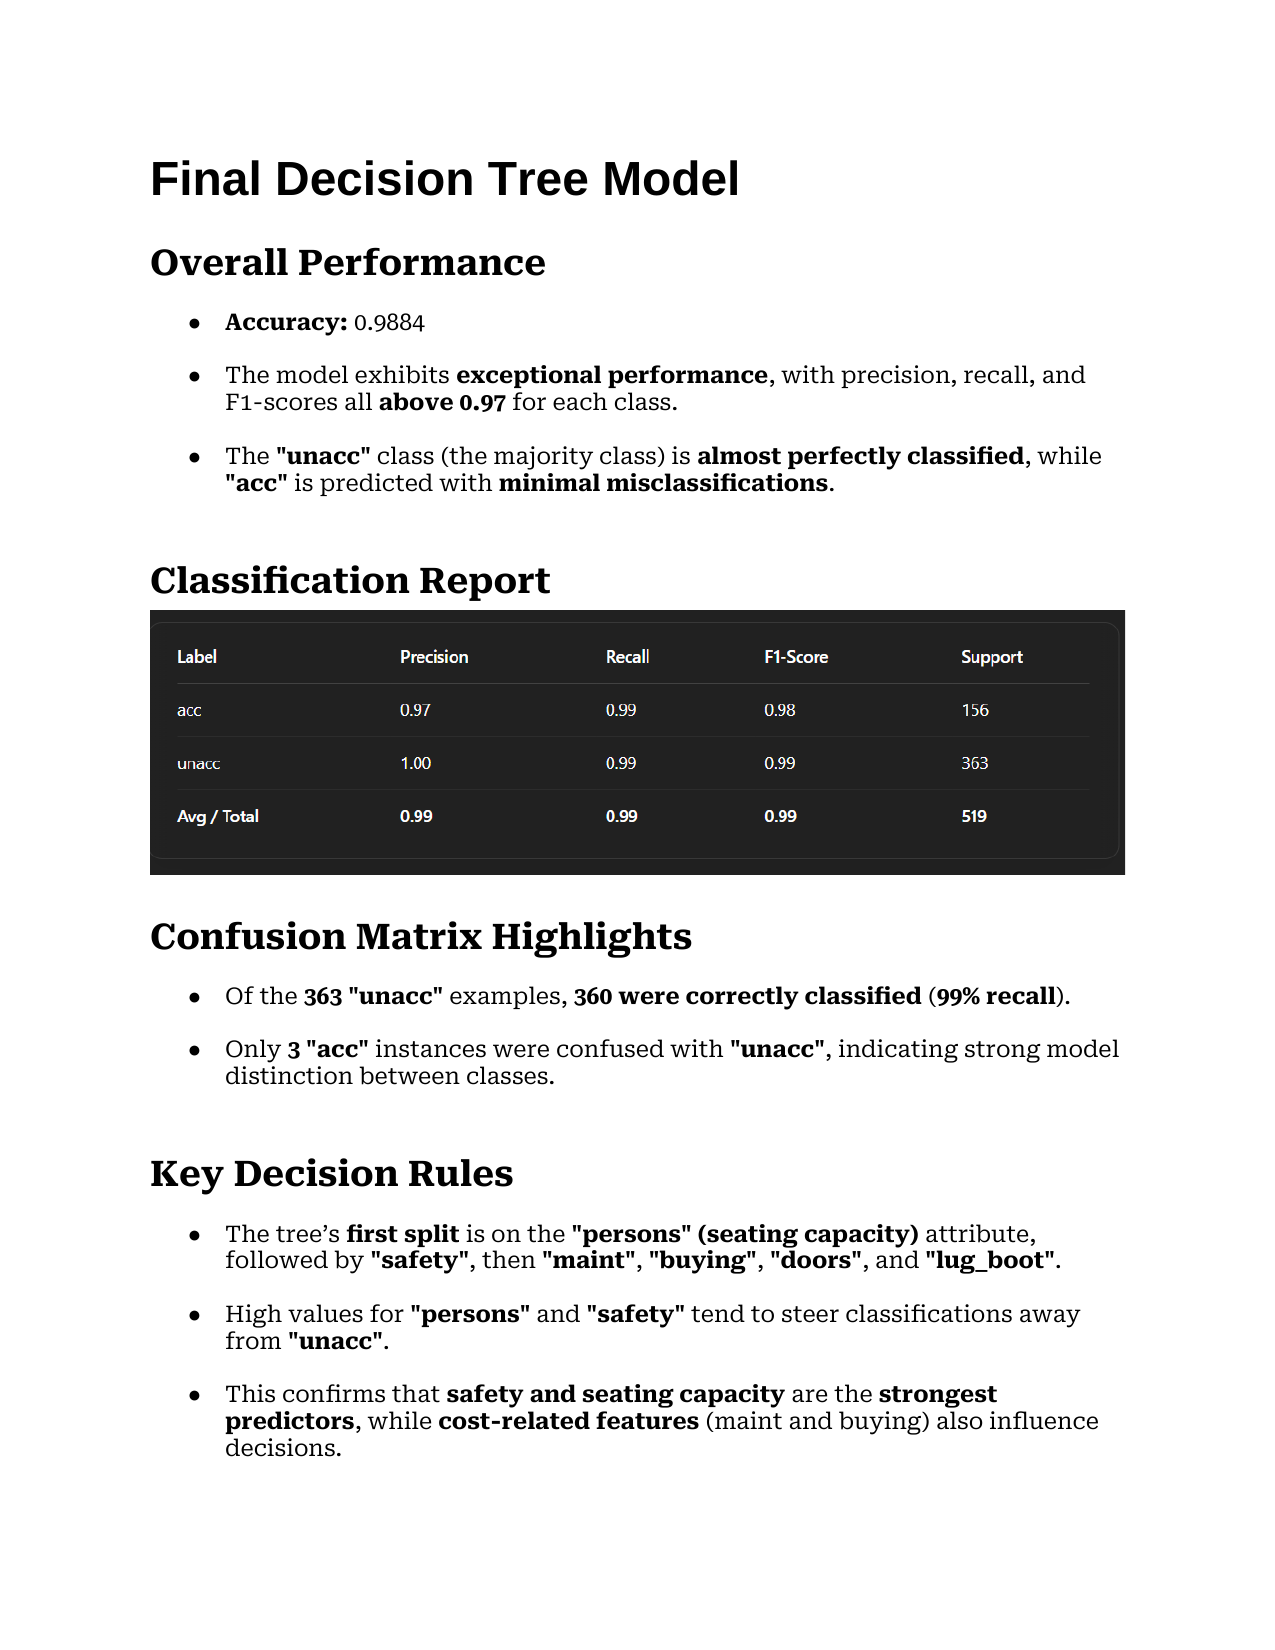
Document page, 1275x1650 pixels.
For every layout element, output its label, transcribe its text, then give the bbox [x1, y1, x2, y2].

list The "unacc" class (the majority class) is almost perfectly classified, while "acc" is predicted with minimal misclassifications. [187, 443, 1125, 523]
list Of the 363 "unacc" examples, 360 were correctly classified (99% recall). [187, 983, 1125, 1036]
subtitle Key Decision Rules [150, 1154, 1125, 1196]
list Only 3 "acc" instances were confused with "unacc", indicating strong model distinction between classes. [187, 1036, 1125, 1117]
list The tree’s first split is on the "persons" (seating capacity) attribute, followed by "safety", then "maint", "buying", "doors", and "lug_boot". [187, 1221, 1125, 1301]
list The model exhibits exceptional performance, with precision, recall, and F1-scores all above 0.97 for each class. [187, 362, 1125, 443]
list High values for "persons" and "safety" tend to steer classifications away from "unacc". [187, 1301, 1125, 1381]
list Accuracy: 0.9884 [187, 309, 1125, 362]
list This confirms that safety and seating capacity are the strongest predictors, while cost-related features (maint and buying) also influence decisions. [187, 1381, 1125, 1488]
subtitle Classification Report [150, 561, 1125, 602]
subtitle Confusion Matrix Highlights [150, 916, 1125, 958]
subtitle Final Decision Tree Model [150, 150, 1125, 205]
subtitle Overall Performance [150, 243, 1125, 284]
picture [150, 610, 1125, 875]
